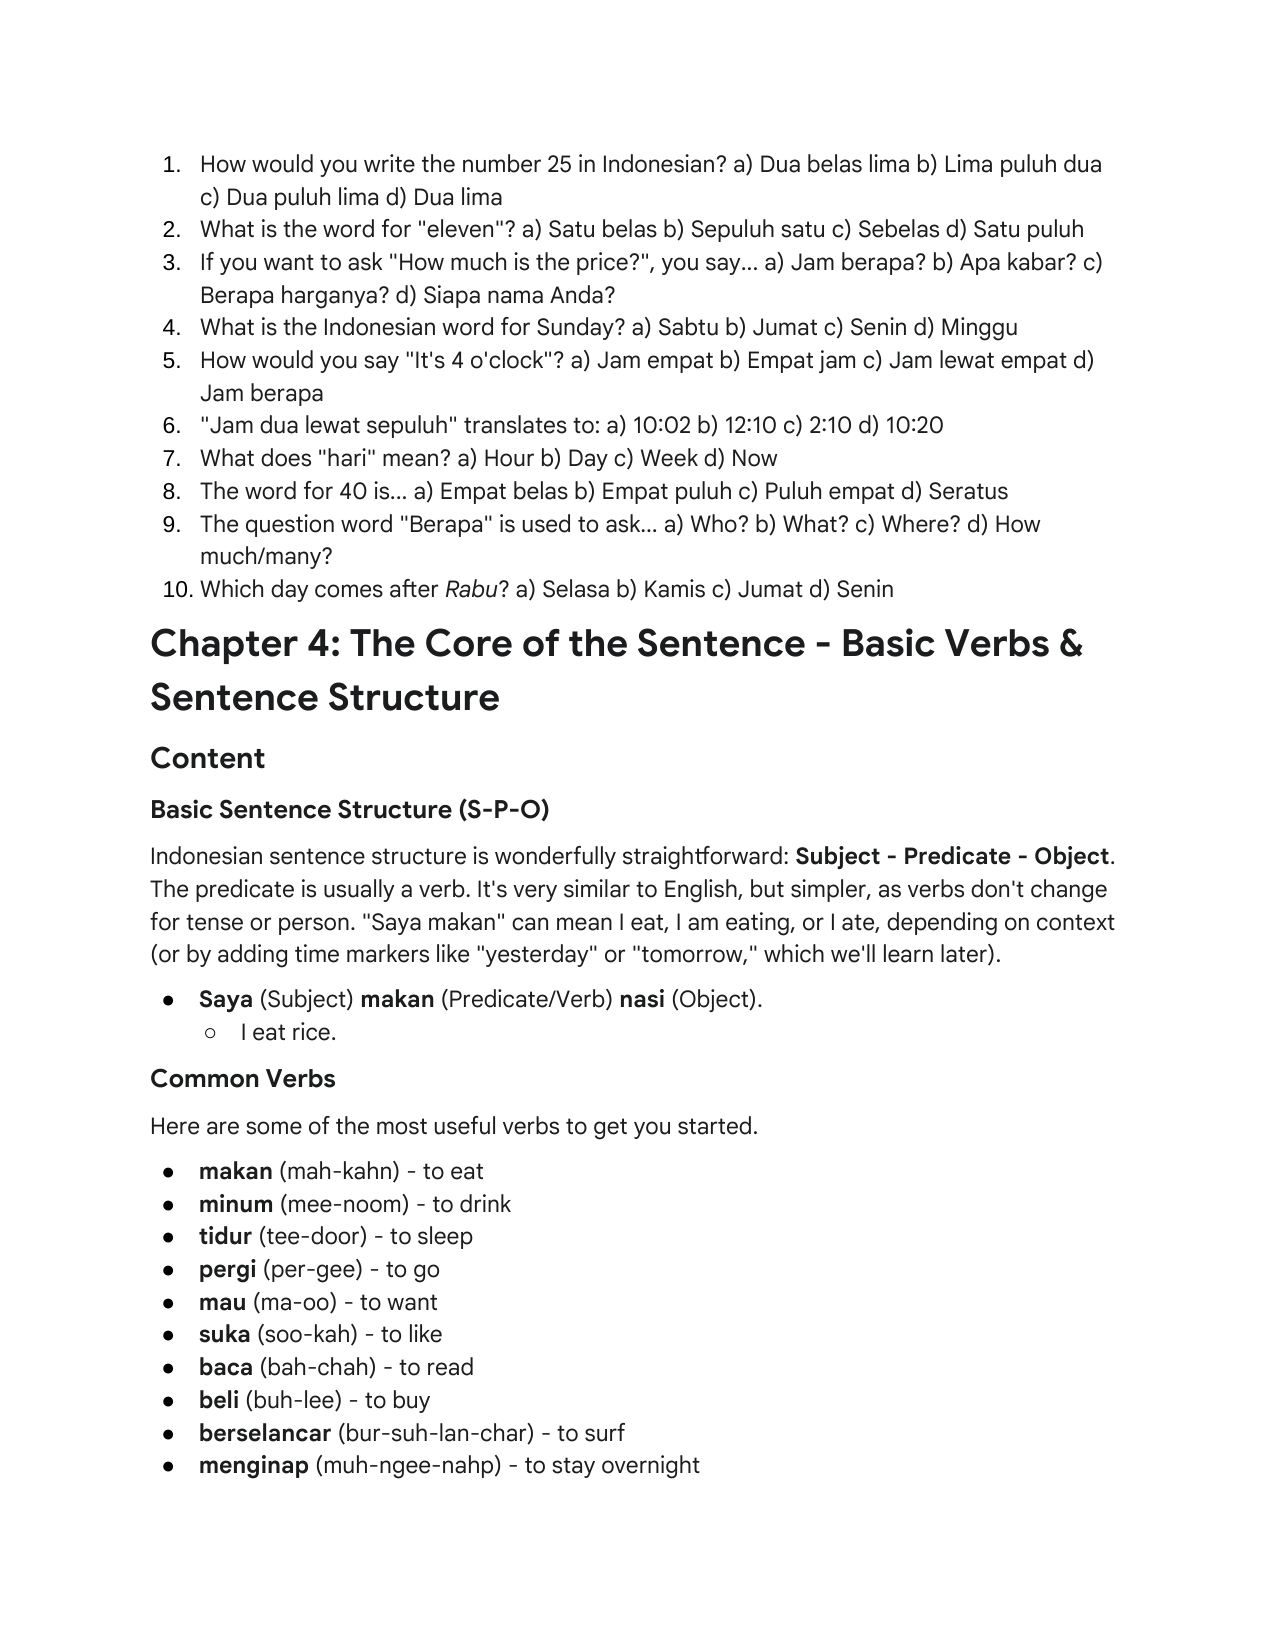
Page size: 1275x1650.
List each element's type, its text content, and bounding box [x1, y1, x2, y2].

list minum (mee-noom) - to drink [161, 1190, 1125, 1218]
list What does "hari" mean? a) Hour b) Day c) Week d) Now [162, 444, 1125, 473]
subtitle Content [150, 740, 1125, 777]
list menginap (muh-ngee-nahp) - to stay overnight [161, 1451, 1125, 1480]
subtitle Basic Sentence Structure (S-P-O) [150, 794, 1125, 826]
list How would you write the number 25 in Indonesian? a) Dua belas lima b) Lima puluh dua c) Dua puluh lima d) Dua lima [162, 150, 1125, 211]
text Indonesian sentence structure is wonderfully straightforward: Subject - Predicate - Object. The predicate is usually a verb. It's very similar to English, but simpler, as verbs don't change for tense or person. "Saya makan" can mean I eat, I am eating, or I ate, depending on context (or by adding time markers like "yesterday" or "tomorrow," which we'll learn later). [150, 842, 1125, 969]
list I eat rice. [203, 1018, 1125, 1047]
subtitle Common Verbs [150, 1064, 1125, 1095]
list makan (mah-kahn) - to eat [161, 1157, 1125, 1186]
list tidur (tee-door) - to sleep [161, 1222, 1125, 1251]
text Here are some of the most useful verbs to get you started. [150, 1112, 1125, 1141]
list pergi (per-gee) - to go [161, 1255, 1125, 1284]
list Which day comes after Rabu? a) Selasa b) Kamis c) Jumat d) Senin [162, 575, 1125, 604]
list If you want to ask "How much is the price?", you say... a) Jam berapa? b) Apa kabar? c) Berapa harganya? d) Siapa nama Anda? [162, 248, 1125, 309]
list Saya (Subject) makan (Predicate/Verb) nasi (Object). [161, 986, 1125, 1014]
list suka (soo-kah) - to like [161, 1321, 1125, 1349]
list The question word "Berapa" is used to ask... a) Who? b) What? c) Where? d) How much/many? [162, 510, 1125, 571]
list baca (bah-chah) - to read [161, 1353, 1125, 1382]
subtitle Chapter 4: The Core of the Sentence - Basic Verbs & Sentence Structure [150, 620, 1125, 721]
list What is the Indonesian word for Sunday? a) Sabtu b) Jumat c) Senin d) Minggu [162, 313, 1125, 342]
list berselancar (bur-suh-lan-char) - to surf [161, 1419, 1125, 1447]
list mau (ma-oo) - to want [161, 1288, 1125, 1317]
list The word for 40 is... a) Empat belas b) Empat puluh c) Puluh empat d) Seratus [162, 477, 1125, 506]
list How would you say "It's 4 o'clock"? a) Jam empat b) Empat jam c) Jam lewat empat d) Jam berapa [162, 346, 1125, 408]
list "Jam dua lewat sepuluh" translates to: a) 10:02 b) 12:10 c) 2:10 d) 10:20 [162, 412, 1125, 440]
list beli (buh-lee) - to buy [161, 1386, 1125, 1415]
list What is the word for "eleven"? a) Satu belas b) Sepuluh satu c) Sebelas d) Satu puluh [162, 215, 1125, 244]
